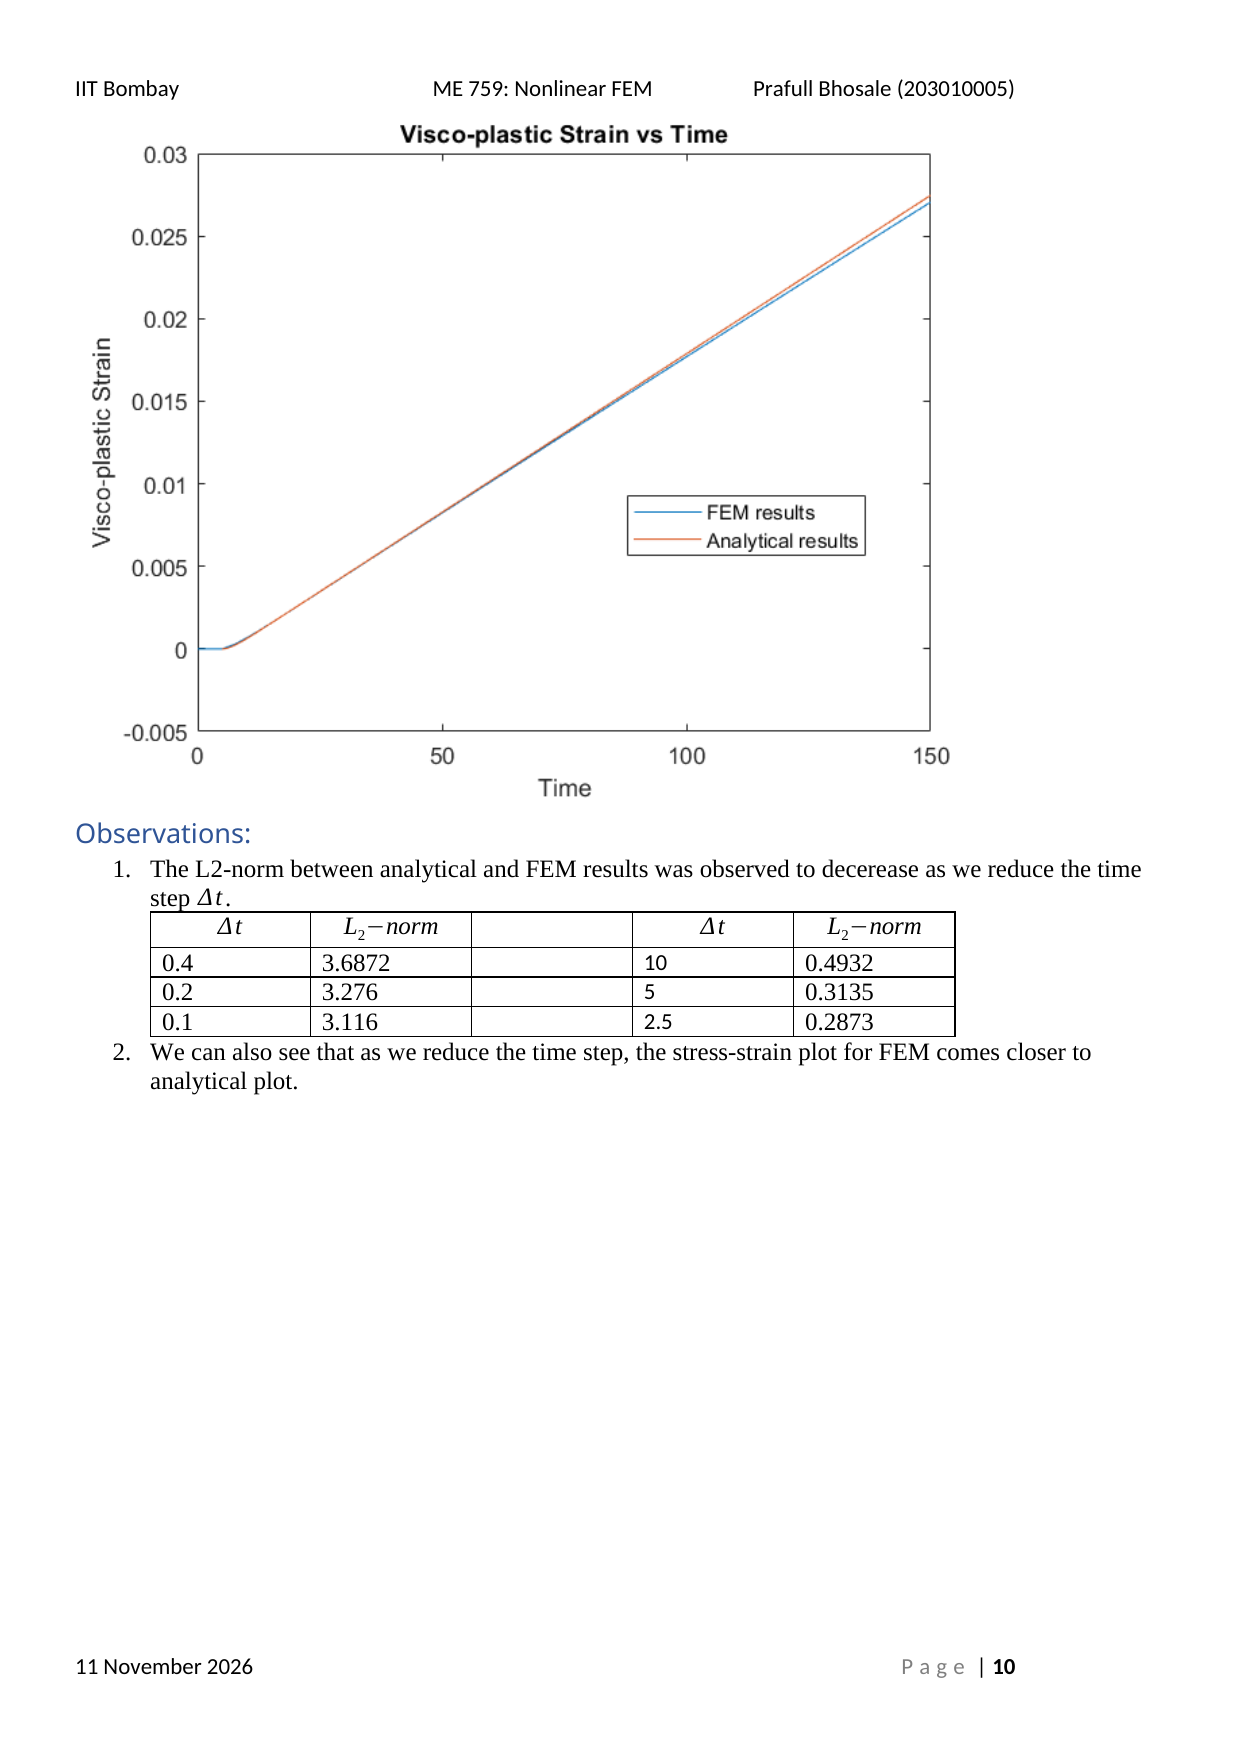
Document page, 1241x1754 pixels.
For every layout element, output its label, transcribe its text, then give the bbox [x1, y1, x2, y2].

table_cell 0.4932 [794, 948, 954, 976]
table_cell 3.6872 [311, 948, 471, 976]
table_cell [472, 978, 632, 1006]
table_cell 3.116 [311, 1007, 471, 1036]
picture [75, 101, 1020, 810]
table_cell 0.2873 [794, 1007, 954, 1036]
table_header [633, 913, 793, 947]
list The L2-norm between analytical and FEM results was observed to decerease as we reduce the time step . [112, 854, 1165, 911]
table_cell 0.3135 [794, 978, 954, 1006]
table_header [151, 913, 310, 947]
table_cell 0.1 [151, 1007, 310, 1036]
table_header [472, 913, 632, 947]
table_cell 10 [633, 948, 793, 976]
table_cell 0.4 [151, 948, 310, 976]
table_cell 3.276 [311, 978, 471, 1006]
table_cell 0.2 [151, 978, 310, 1006]
table_header [794, 913, 954, 947]
subtitle Observations: [75, 814, 1165, 851]
table_cell 2.5 [633, 1007, 793, 1036]
list We can also see that as we reduce the time step, the stress-strain plot for FEM comes closer to analytical plot. [112, 1037, 1165, 1094]
table_cell 5 [633, 978, 793, 1006]
table_cell [472, 948, 632, 976]
table_header [311, 913, 471, 947]
table_cell [472, 1007, 632, 1036]
